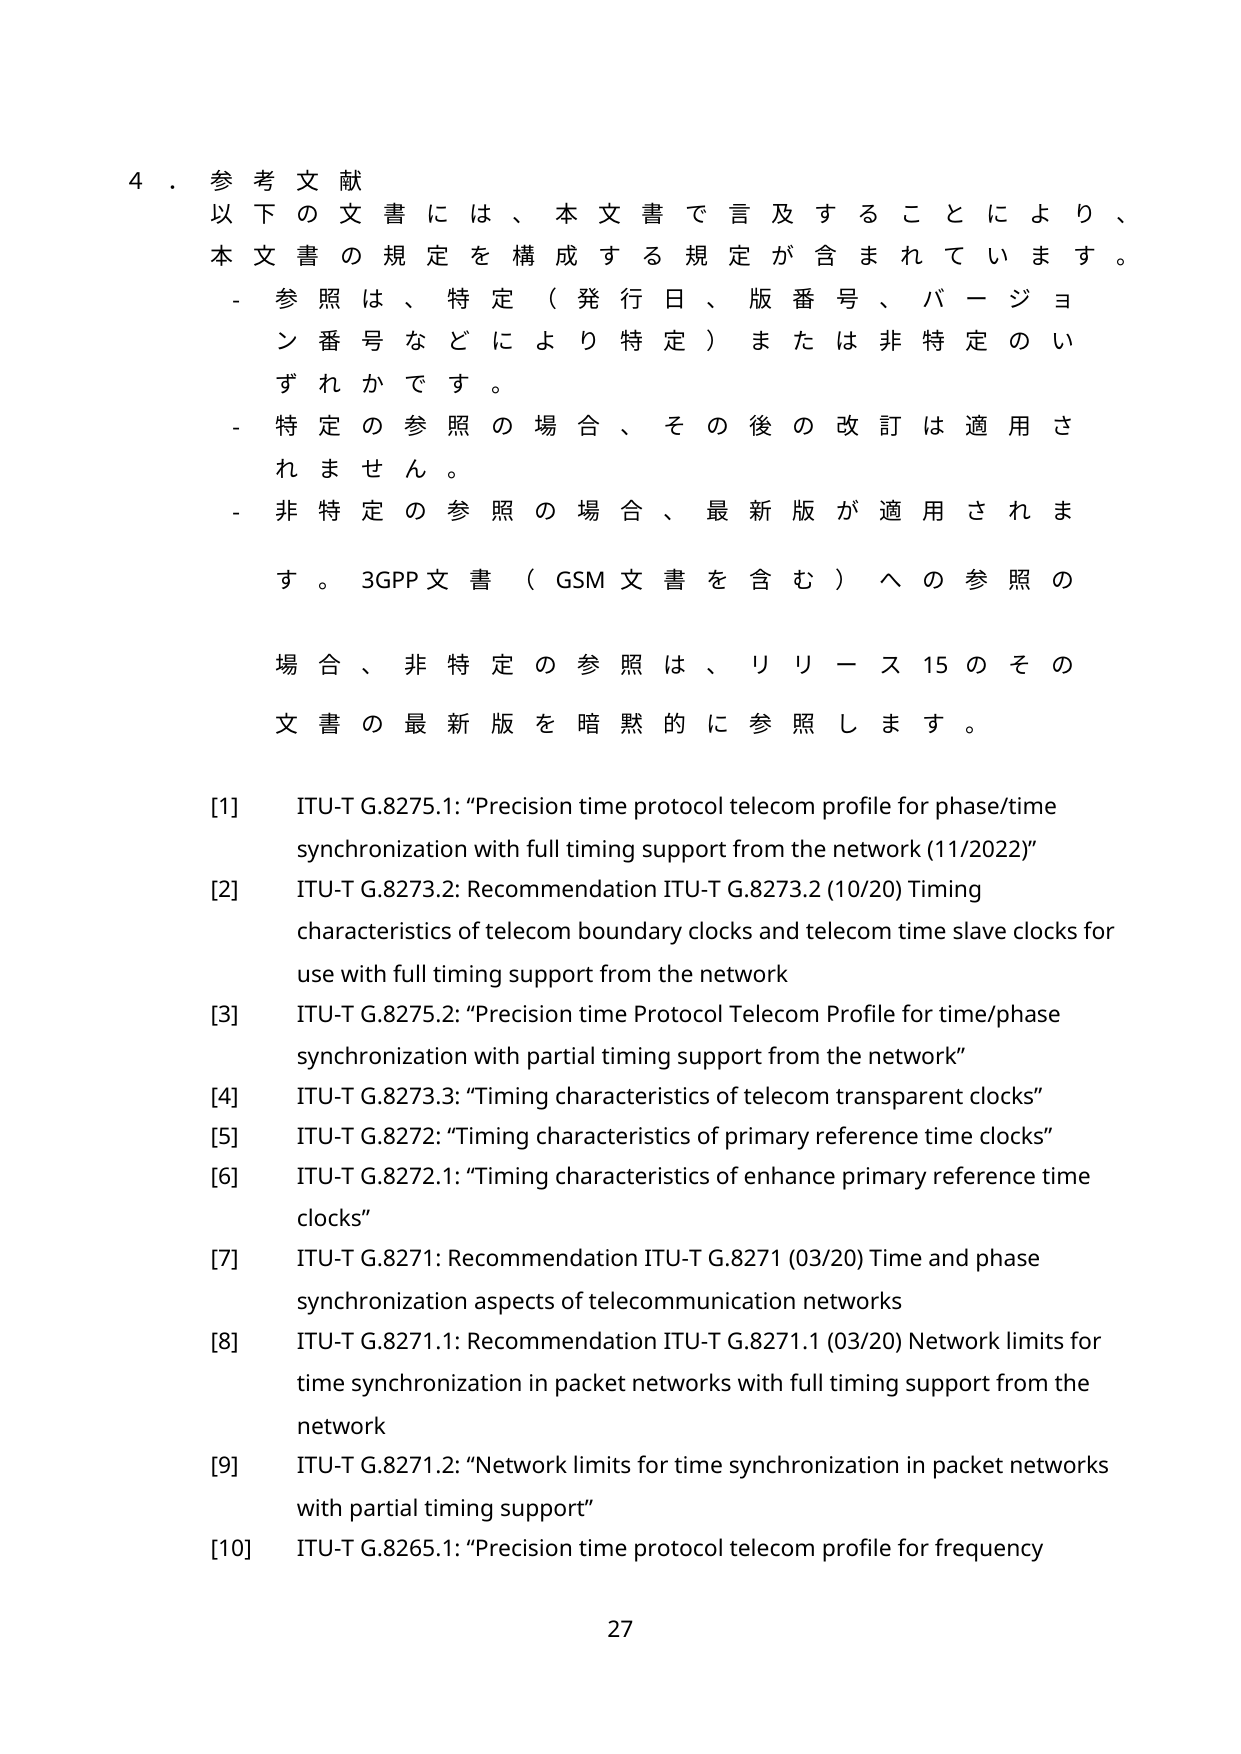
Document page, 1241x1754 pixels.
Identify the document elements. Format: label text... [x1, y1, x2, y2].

table_cell ITU-T G.8273.3: “Timing characteristics of telecom transparent clocks” [272, 1079, 1128, 1119]
text ４．参考文献 [124, 162, 1116, 196]
table_cell ITU-T G.8273.2: Recommendation ITU-T G.8273.2 (10/20) Timing characteristics of telecom boundary clocks and telecom time slave clocks for use with full timing support from the network [272, 872, 1128, 997]
table_cell ITU-T G.8271.1: Recommendation ITU-T G.8271.1 (03/20) Network limits for time synchronization in packet networks with full timing support from the network [272, 1324, 1128, 1448]
table_cell [7] [192, 1241, 272, 1324]
table_cell ITU-T G.8271.2: “Network limits for time synchronization in packet networks with partial timing support” [272, 1449, 1128, 1531]
list 特定の参照の場合、その後の改訂は適用されません。 [226, 408, 1116, 484]
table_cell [272, 1531, 1128, 1571]
table_cell [2] [192, 872, 272, 997]
table_cell [3] [192, 997, 272, 1079]
table_cell [8] [192, 1324, 272, 1448]
text 以下の文書には、本文書で言及することにより、本文書の規定を構成する規定が含まれています。 [198, 196, 1116, 271]
table_cell [5] [192, 1119, 272, 1159]
table_cell [4] [192, 1079, 272, 1119]
table_cell [6] [192, 1159, 272, 1241]
table_cell ITU-T G.8275.2: “Precision time Protocol Telecom Profile for time/phase synchronization with partial timing support from the network” [272, 997, 1128, 1079]
table_cell ITU-T G.8272.1: “Timing characteristics of enhance primary reference time clocks” [272, 1159, 1128, 1241]
table_cell [9] [192, 1449, 272, 1531]
table_cell ITU-T G.8272: “Timing characteristics of primary reference time clocks” [272, 1119, 1128, 1159]
table_header ITU-T G.8275.1: “Precision time protocol telecom profile for phase/time synchronization with full timing support from the network (11/2022)” [272, 789, 1128, 872]
list 参照は、特定（発行日、版番号、バージョン番号などにより特定）または非特定のいずれかです。 [226, 281, 1116, 399]
table_header [1] [192, 789, 272, 872]
table_cell ITU-T G.8271: Recommendation ITU-T G.8271 (03/20) Time and phase synchronization aspects of telecommunication networks [272, 1241, 1128, 1324]
list 非特定の参照の場合、最新版が適用されます。3GPP文書（GSM文書を含む）への参照の場合、非特定の参照は、リリース15のその文書の最新版を暗黙的に参照します。 [226, 493, 1116, 739]
table_cell [10] [192, 1531, 272, 1571]
